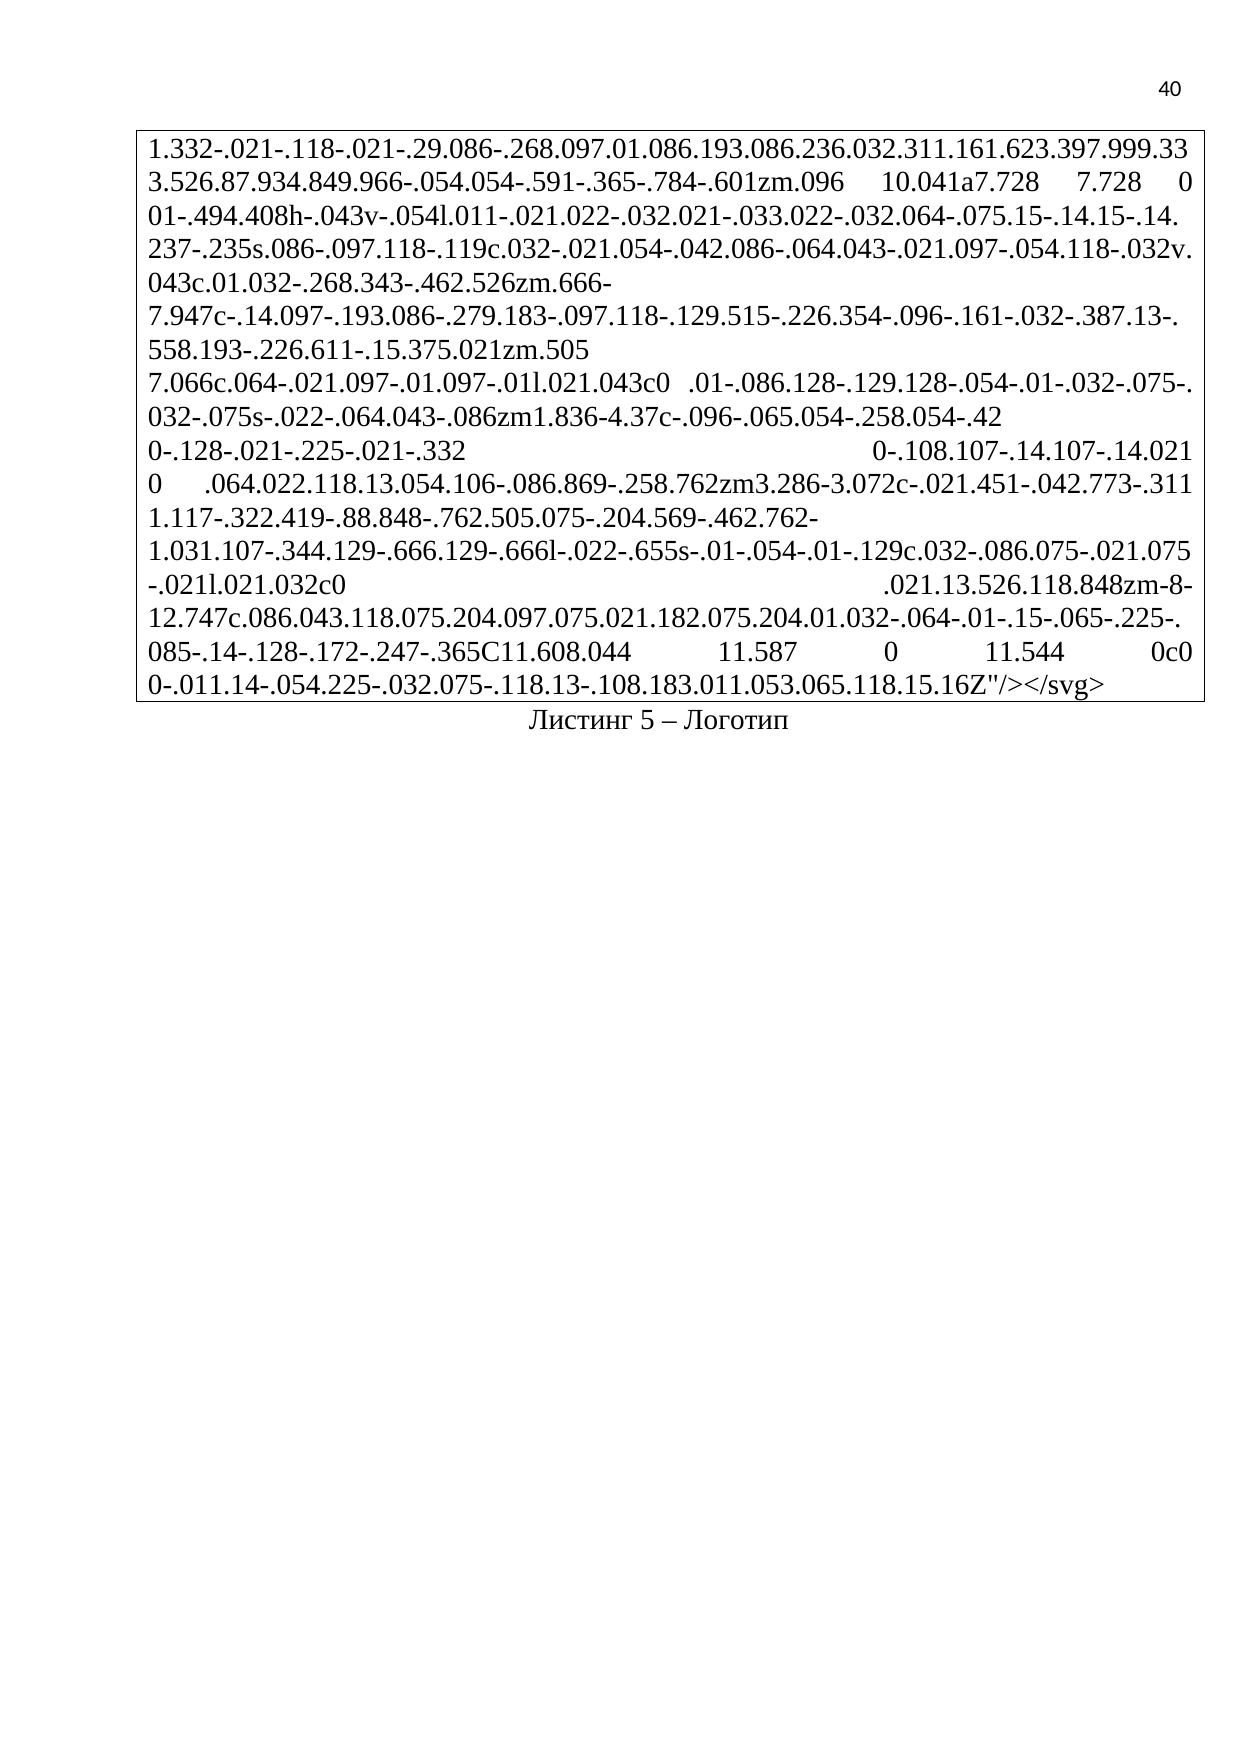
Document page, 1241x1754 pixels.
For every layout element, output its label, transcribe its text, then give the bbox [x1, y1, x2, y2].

text Листинг 5 – Логотип [136, 702, 1181, 736]
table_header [137, 131, 1204, 701]
